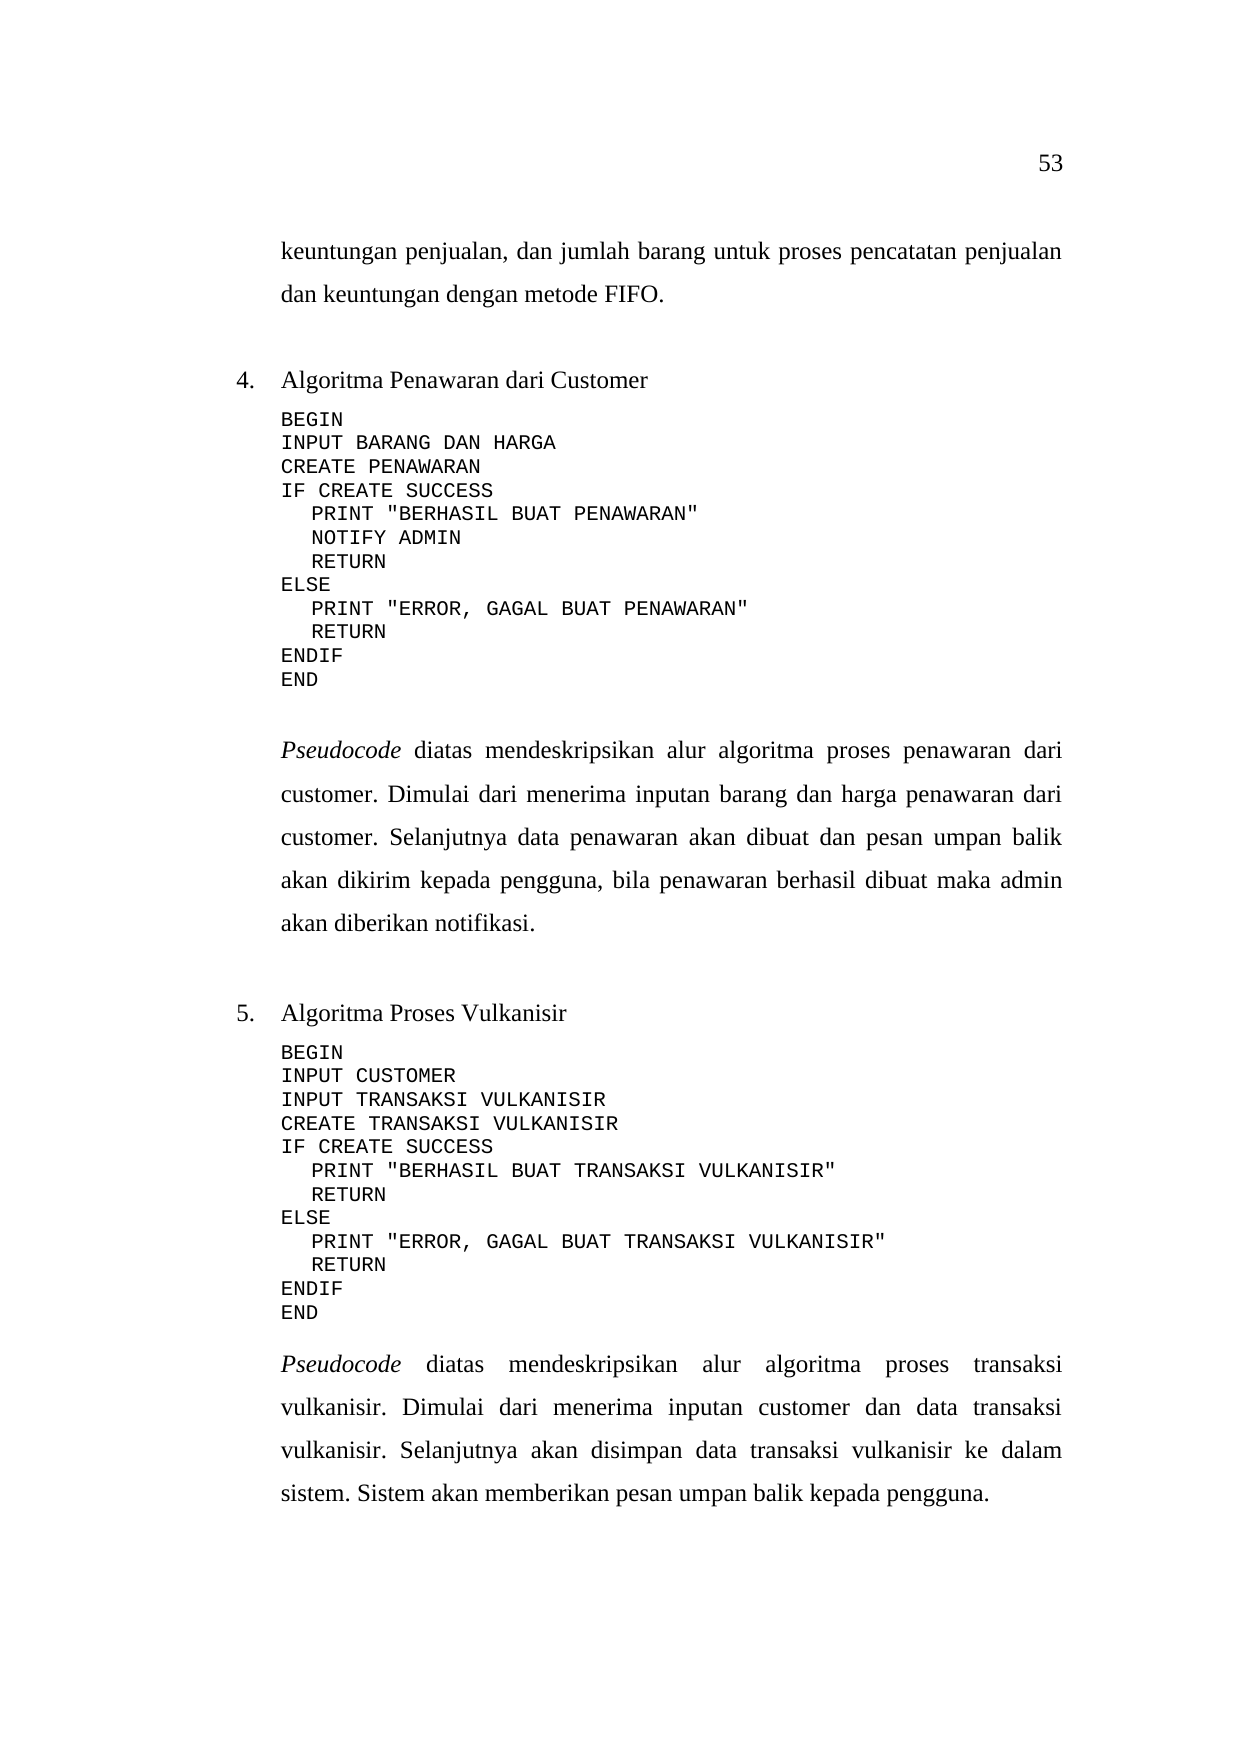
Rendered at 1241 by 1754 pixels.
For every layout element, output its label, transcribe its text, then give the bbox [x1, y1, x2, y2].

list CREATE PENAWARAN [281, 456, 1063, 480]
list PRINT "BERHASIL BUAT PENAWARAN" [281, 503, 1063, 527]
list CREATE TRANSAKSI VULKANISIR [281, 1113, 1063, 1136]
list INPUT BARANG DAN HARGA [281, 432, 1063, 456]
list PRINT "BERHASIL BUAT TRANSAKSI VULKANISIR" [281, 1160, 1063, 1183]
list Algoritma Proses Vulkanisir [236, 998, 1063, 1027]
list ELSE [281, 574, 1063, 598]
list END [281, 669, 1063, 692]
list RETURN [281, 1254, 1063, 1278]
list INPUT CUSTOMER [281, 1065, 1063, 1089]
list ELSE [281, 1207, 1063, 1231]
list RETURN [281, 1183, 1063, 1207]
list BEGIN [281, 409, 1063, 432]
list RETURN [281, 551, 1063, 574]
list PRINT "ERROR, GAGAL BUAT PENAWARAN" [281, 598, 1063, 622]
list Pseudocode diatas mendeskripsikan alur algoritma proses transaksi vulkanisir. Dimulai dari menerima inputan customer dan data transaksi vulkanisir. Selanjutnya akan disimpan data transaksi vulkanisir ke dalam sistem. Sistem akan memberikan pesan umpan balik kepada pengguna. [281, 1349, 1063, 1507]
list ENDIF [281, 1278, 1063, 1302]
list Pseudocode diatas mendeskripsikan alur algoritma proses penawaran dari customer. Dimulai dari menerima inputan barang dan harga penawaran dari customer. Selanjutnya data penawaran akan dibuat dan pesan umpan balik akan dikirim kepada pengguna, bila penawaran berhasil dibuat maka admin akan diberikan notifikasi. [281, 736, 1063, 937]
list NOTIFY ADMIN [281, 527, 1063, 551]
list IF CREATE SUCCESS [281, 480, 1063, 503]
list BEGIN [281, 1042, 1063, 1065]
list PRINT "ERROR, GAGAL BUAT TRANSAKSI VULKANISIR" [281, 1231, 1063, 1254]
list IF CREATE SUCCESS [281, 1136, 1063, 1160]
list END [281, 1302, 1063, 1325]
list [281, 236, 1063, 308]
list RETURN [281, 622, 1063, 645]
list INPUT TRANSAKSI VULKANISIR [281, 1089, 1063, 1113]
list Algoritma Penawaran dari Customer [236, 366, 1063, 394]
list ENDIF [281, 645, 1063, 669]
